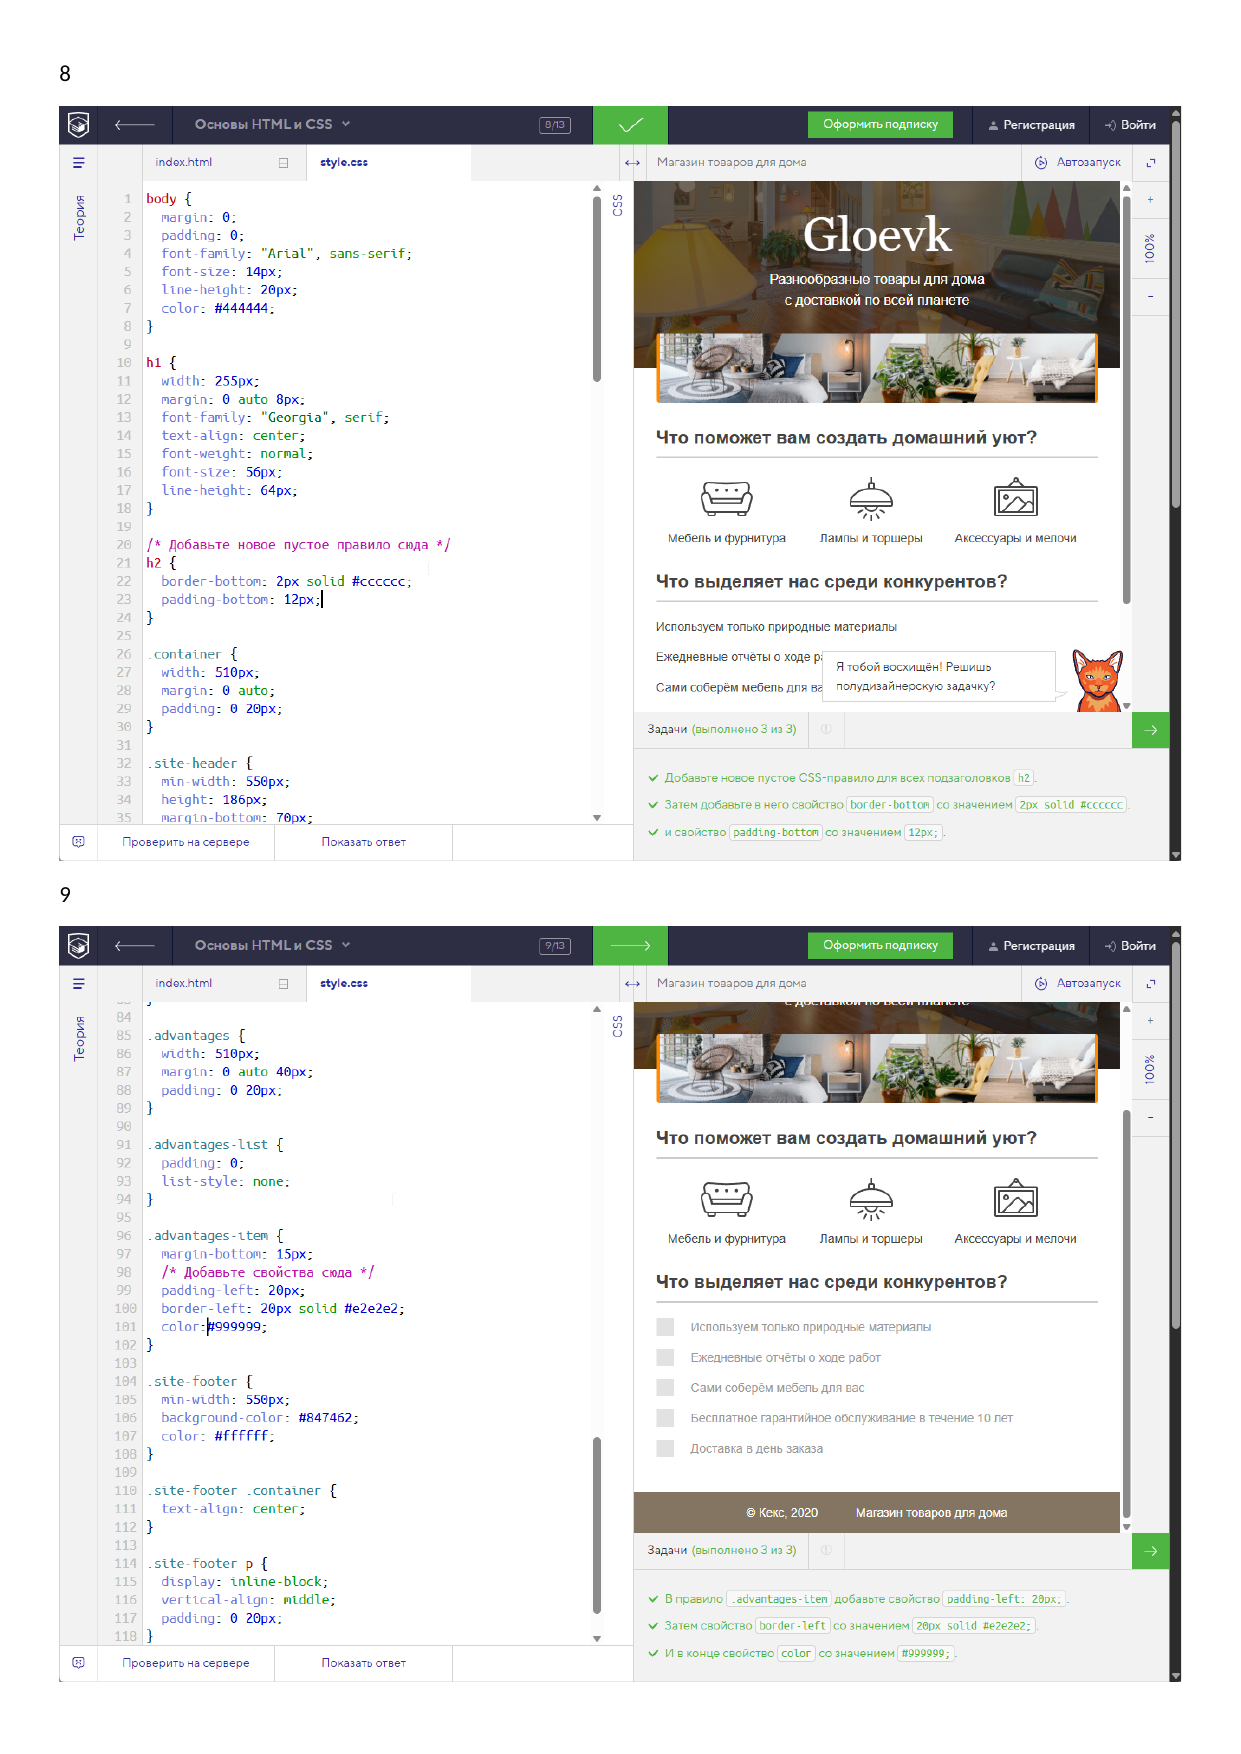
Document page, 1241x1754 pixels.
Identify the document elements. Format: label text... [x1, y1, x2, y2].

text 9 [59, 880, 1181, 908]
text 8 [59, 59, 1181, 87]
picture [59, 926, 1182, 1682]
picture [59, 106, 1182, 861]
